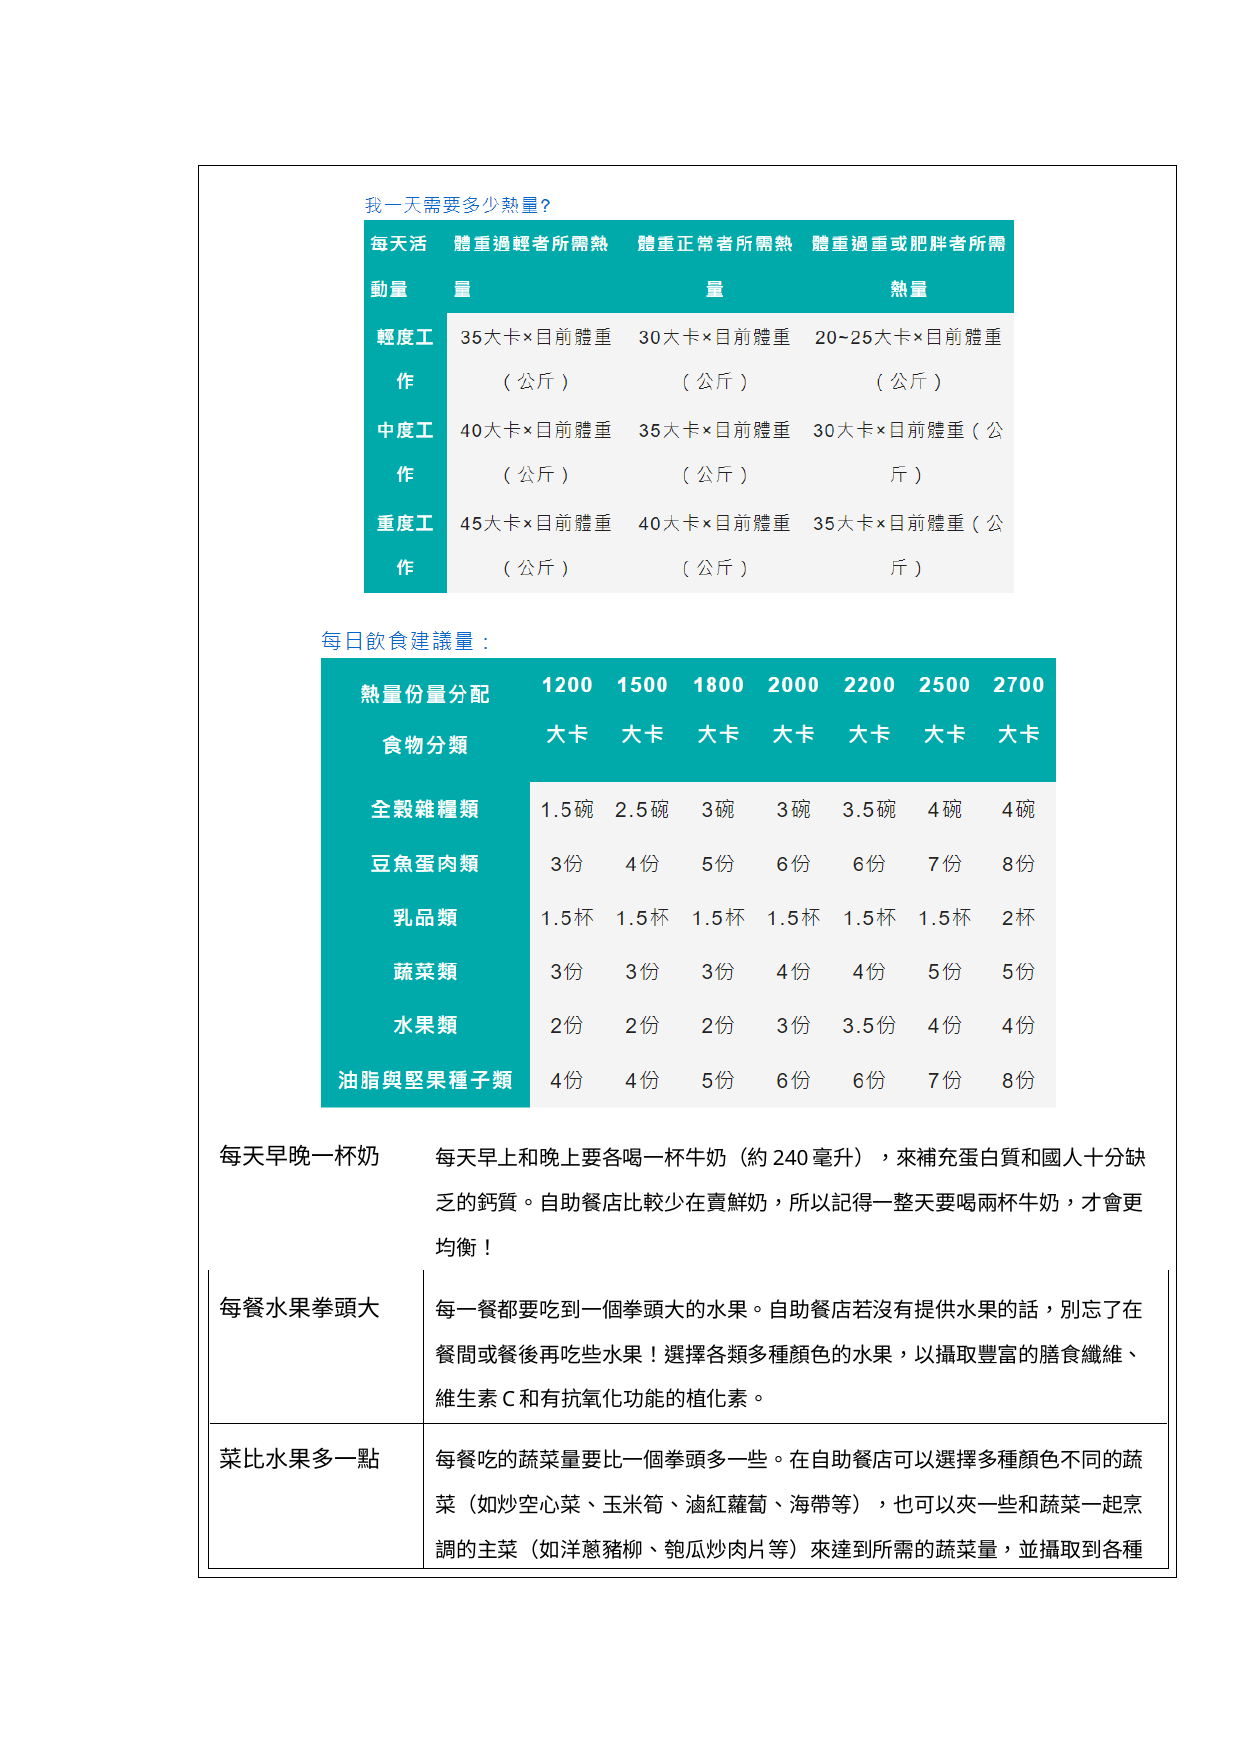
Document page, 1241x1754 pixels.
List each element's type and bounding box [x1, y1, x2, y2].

picture [355, 190, 1021, 595]
table_cell [199, 166, 1176, 1577]
picture [313, 625, 1063, 1108]
